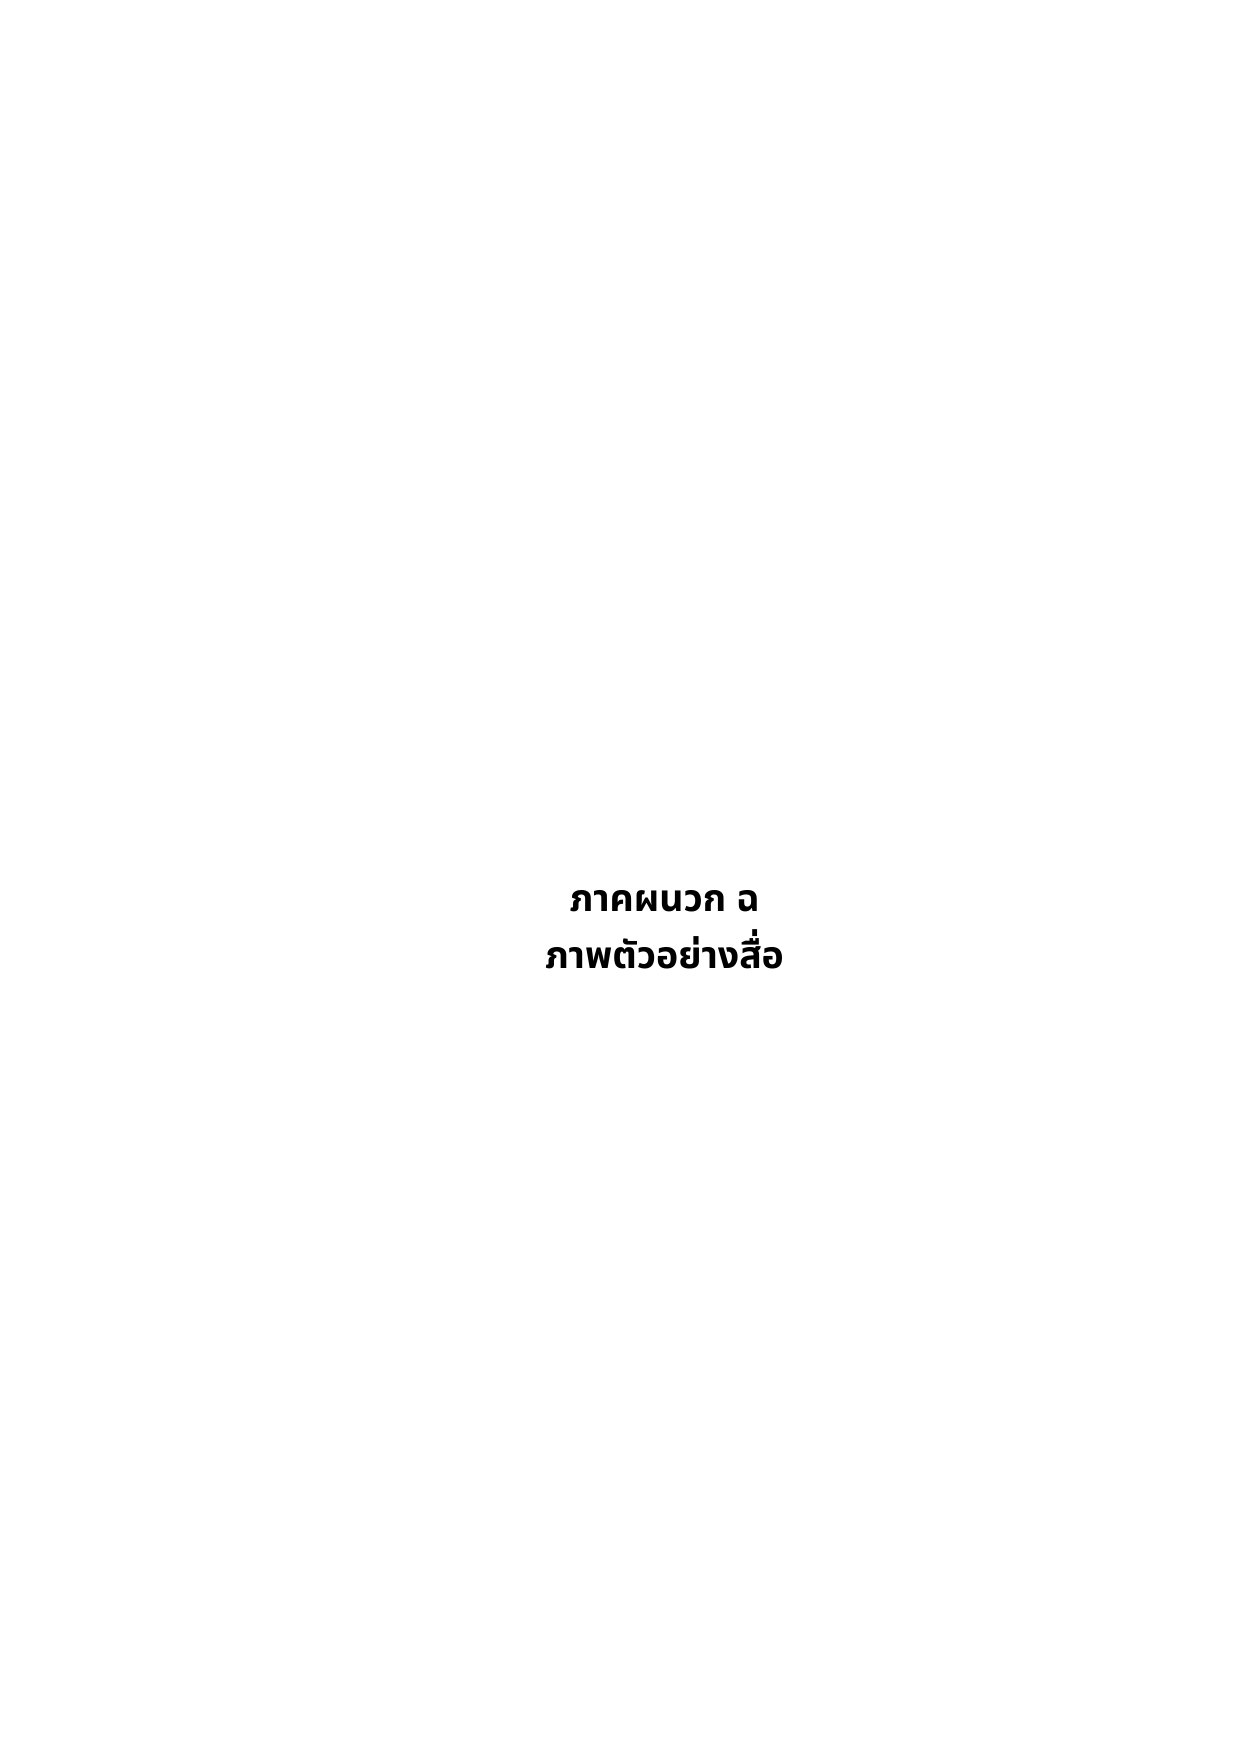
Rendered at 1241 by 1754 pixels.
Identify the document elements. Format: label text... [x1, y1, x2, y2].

text ภาพตัวอย่างสื่อ [236, 929, 1092, 985]
text ภาคผนวก ฉ [236, 872, 1092, 929]
